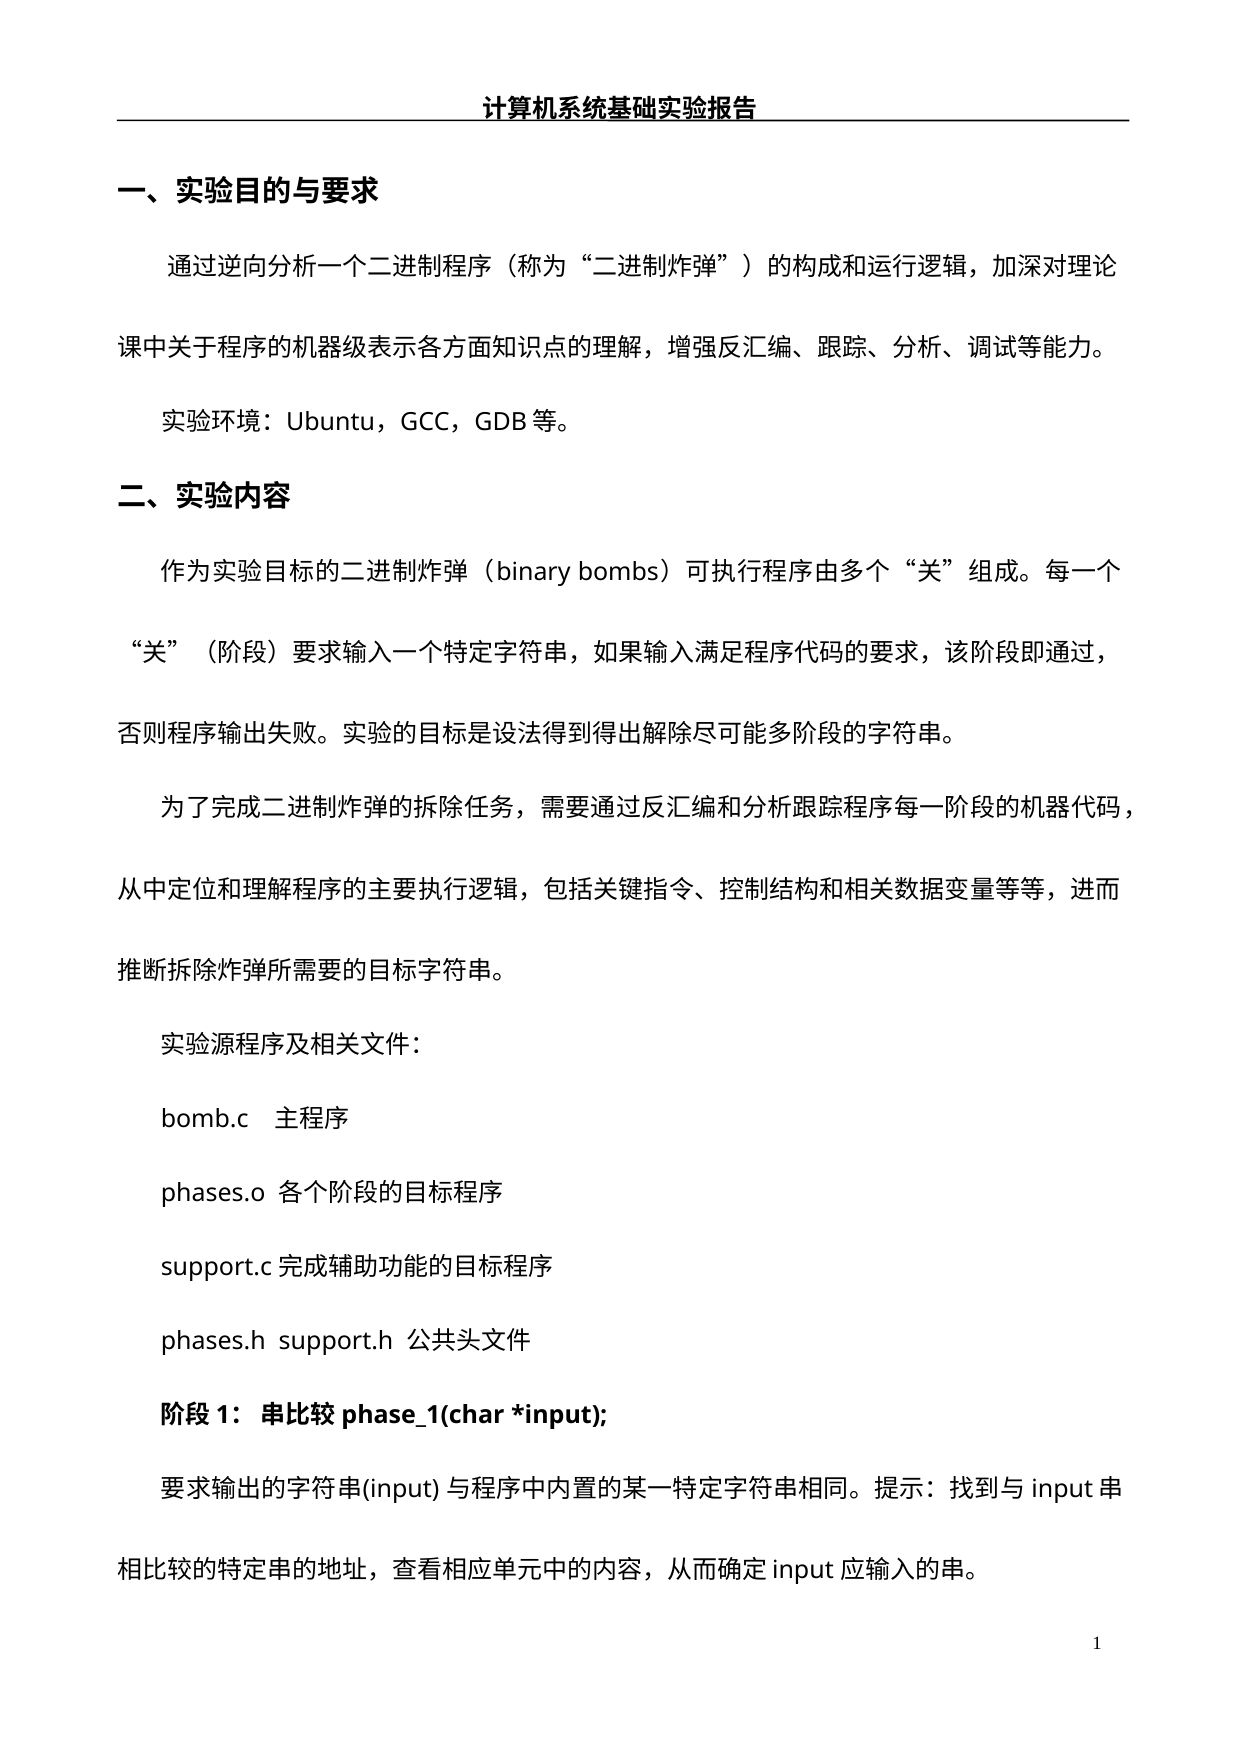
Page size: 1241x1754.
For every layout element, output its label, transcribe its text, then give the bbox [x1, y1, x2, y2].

text 实验环境：Ubuntu，GCC，GDB等。 [117, 387, 1123, 452]
text 一、实验目的与要求 [117, 156, 1123, 221]
text phases.o 各个阶段的目标程序 [117, 1158, 1123, 1223]
text bomb.c 主程序 [117, 1084, 1123, 1149]
text 阶段1： 串比较 phase_1(char *input); [117, 1380, 1123, 1445]
text 通过逆向分析一个二进制程序（称为“二进制炸弹”）的构成和运行逻辑，加深对理论课中关于程序的机器级表示各方面知识点的理解，增强反汇编、跟踪、分析、调试等能力。 [117, 232, 1123, 378]
text 为了完成二进制炸弹的拆除任务，需要通过反汇编和分析跟踪程序每一阶段的机器代码，从中定位和理解程序的主要执行逻辑，包括关键指令、控制结构和相关数据变量等等，进而推断拆除炸弹所需要的目标字符串。 [117, 773, 1123, 1001]
text 二、实验内容 [117, 461, 1123, 526]
text 实验源程序及相关文件： [117, 1010, 1123, 1075]
text 作为实验目标的二进制炸弹（binary bombs）可执行程序由多个“关”组成。每一个“关”（阶段）要求输入一个特定字符串，如果输入满足程序代码的要求，该阶段即通过，否则程序输出失败。实验的目标是设法得到得出解除尽可能多阶段的字符串。 [117, 537, 1123, 764]
text support.c 完成辅助功能的目标程序 [117, 1232, 1123, 1297]
text phases.h support.h 公共头文件 [117, 1306, 1123, 1371]
text 要求输出的字符串(input) 与程序中内置的某一特定字符串相同。提示：找到与input串相比较的特定串的地址，查看相应单元中的内容，从而确定input 应输入的串。 [117, 1454, 1123, 1601]
